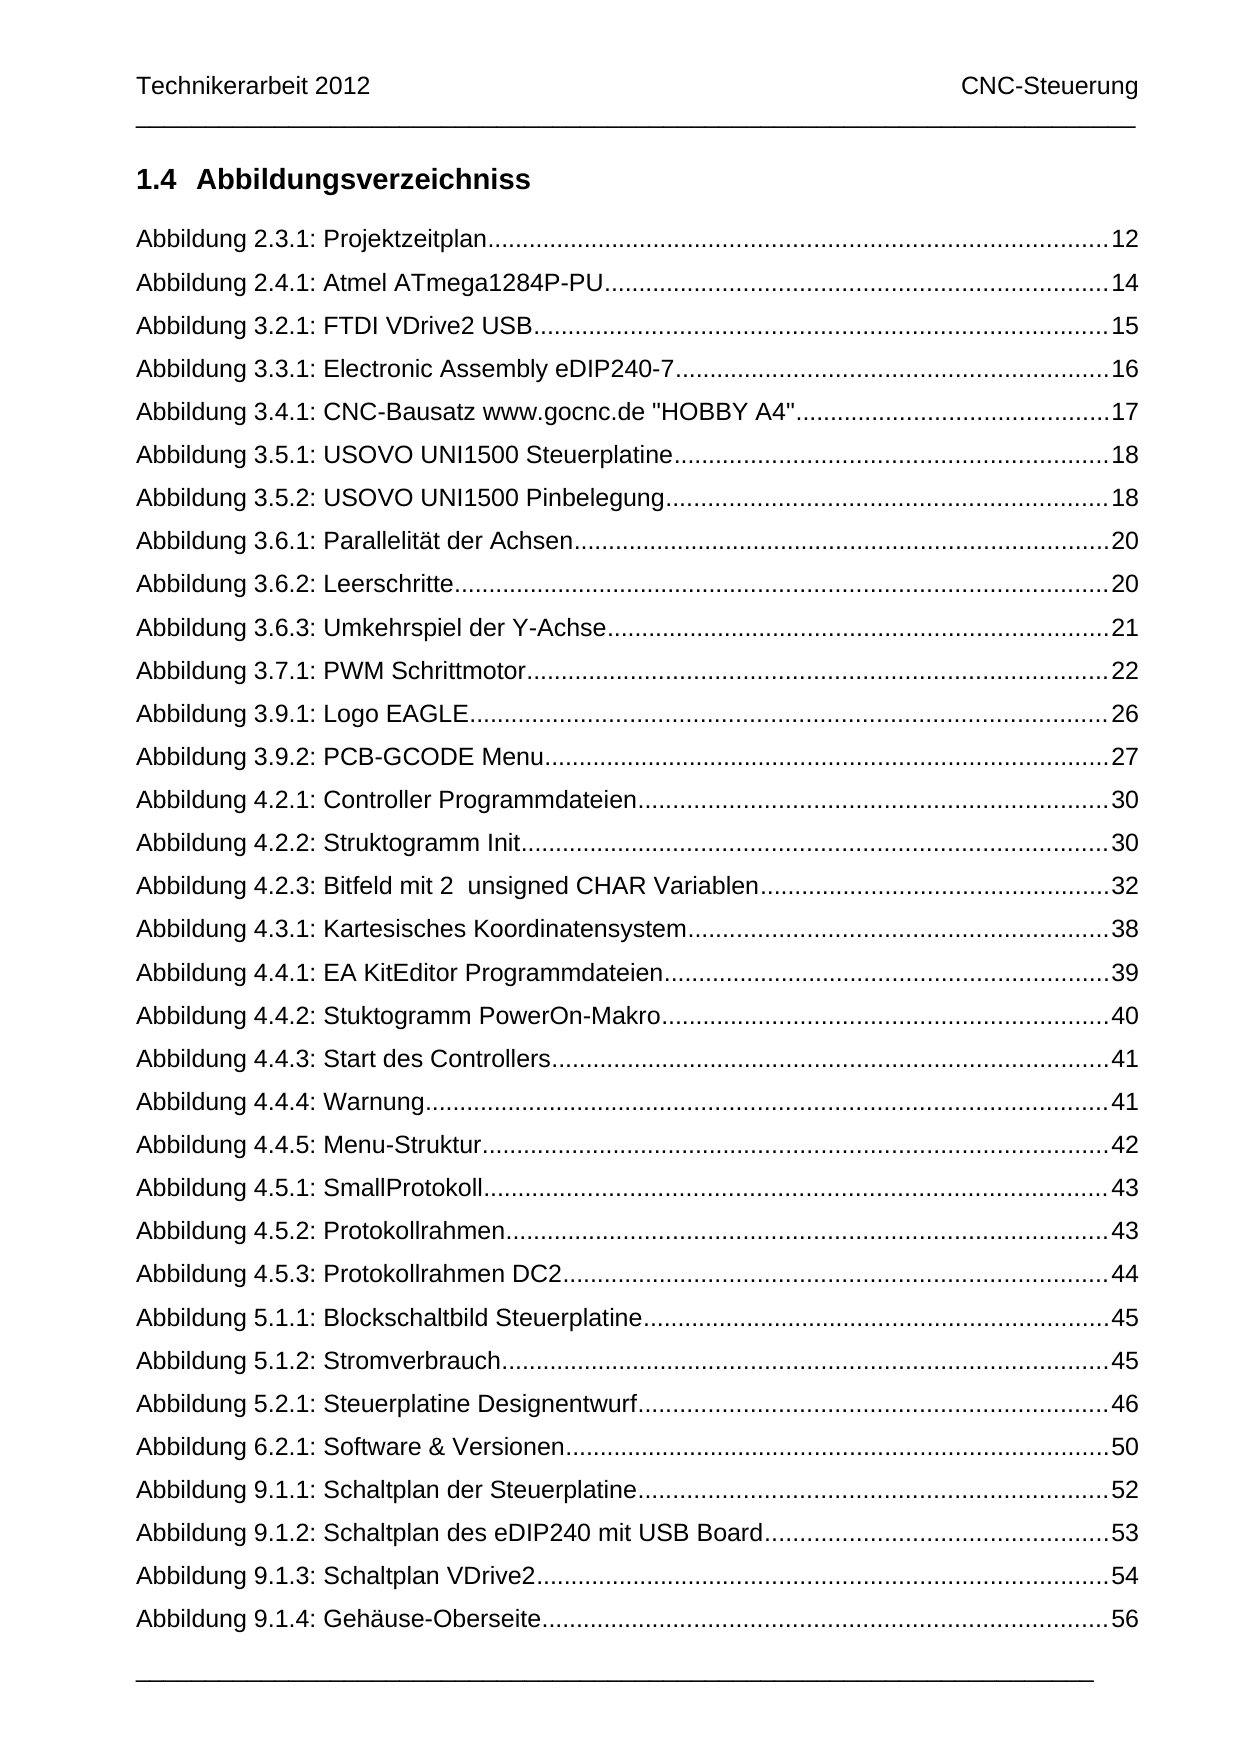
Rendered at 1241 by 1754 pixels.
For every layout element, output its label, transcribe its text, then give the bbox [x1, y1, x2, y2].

text Abbildung 9.1.4: Gehäuse-Oberseite 56 [136, 1604, 1140, 1633]
text Abbildung 4.4.3: Start des Controllers 41 [136, 1044, 1140, 1073]
text Abbildung 9.1.2: Schaltplan des eDIP240 mit USB Board 53 [136, 1518, 1140, 1547]
text Abbildung 5.2.1: Steuerplatine Designentwurf 46 [136, 1389, 1140, 1418]
text Abbildung 4.2.2: Struktogramm Init 30 [136, 828, 1140, 857]
text Abbildung 3.9.2: PCB-GCODE Menu 27 [136, 742, 1140, 771]
text Abbildung 3.3.1: Electronic Assembly eDIP240-7 16 [136, 354, 1140, 383]
text Abbildung 4.5.2: Protokollrahmen 43 [136, 1216, 1140, 1245]
text Abbildung 6.2.1: Software & Versionen 50 [136, 1432, 1140, 1461]
text Abbildung 9.1.1: Schaltplan der Steuerplatine 52 [136, 1475, 1140, 1504]
text Abbildung 4.3.1: Kartesisches Koordinatensystem 38 [136, 914, 1140, 943]
text Abbildung 4.2.3: Bitfeld mit 2 unsigned CHAR Variablen 32 [136, 871, 1140, 900]
text Abbildung 3.2.1: FTDI VDrive2 USB 15 [136, 311, 1140, 339]
text Abbildung 3.6.3: Umkehrspiel der Y-Achse 21 [136, 613, 1140, 641]
text Abbildung 3.7.1: PWM Schrittmotor 22 [136, 656, 1140, 684]
text Abbildung 4.5.1: SmallProtokoll 43 [136, 1173, 1140, 1202]
text Abbildung 3.5.2: USOVO UNI1500 Pinbelegung 18 [136, 483, 1140, 512]
text Abbildung 3.6.1: Parallelität der Achsen 20 [136, 526, 1140, 555]
text Abbildung 5.1.1: Blockschaltbild Steuerplatine 45 [136, 1303, 1140, 1331]
text Abbildung 5.1.2: Stromverbrauch 45 [136, 1346, 1140, 1374]
text Abbildung 4.4.2: Stuktogramm PowerOn-Makro 40 [136, 1001, 1140, 1029]
text Abbildung 4.5.3: Protokollrahmen DC2 44 [136, 1259, 1140, 1288]
text Abbildung 3.5.1: USOVO UNI1500 Steuerplatine 18 [136, 440, 1140, 469]
text Abbildung 4.4.4: Warnung 41 [136, 1087, 1140, 1116]
text Abbildung 3.9.1: Logo EAGLE 26 [136, 699, 1140, 728]
text Abbildung 9.1.3: Schaltplan VDrive2 54 [136, 1561, 1140, 1590]
text Abbildung 3.4.1: CNC-Bausatz www.gocnc.de "HOBBY A4" 17 [136, 397, 1140, 426]
text Abbildung 4.4.1: EA KitEditor Programmdateien 39 [136, 958, 1140, 986]
text Abbildung 4.4.5: Menu-Struktur 42 [136, 1130, 1140, 1159]
text Abbildung 2.4.1: Atmel ATmega1284P-PU 14 [136, 268, 1140, 296]
text Abbildung 3.6.2: Leerschritte 20 [136, 569, 1140, 598]
text Abbildung 2.3.1: Projektzeitplan 12 [136, 224, 1140, 253]
text Abbildung 4.2.1: Controller Programmdateien 30 [136, 785, 1140, 814]
subtitle Abbildungsverzeichniss [136, 162, 1140, 195]
